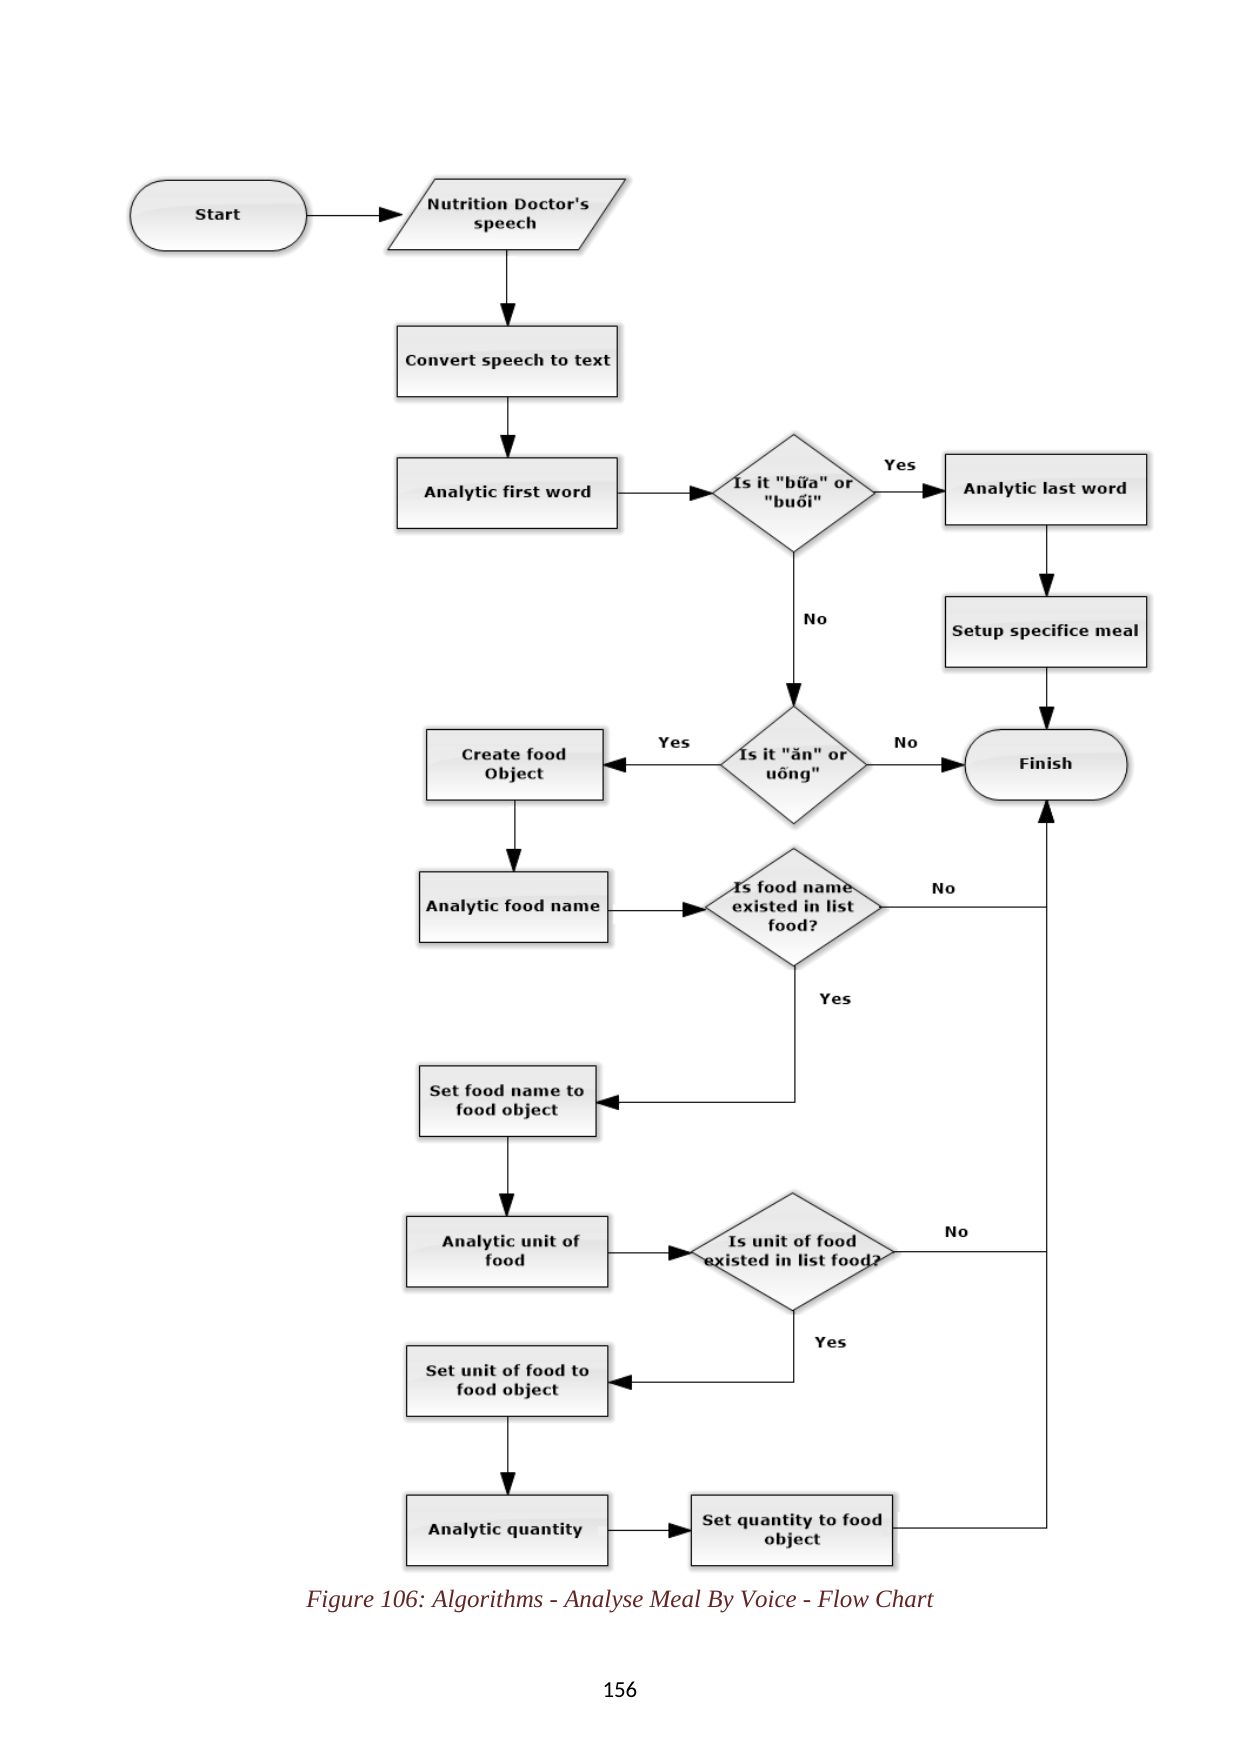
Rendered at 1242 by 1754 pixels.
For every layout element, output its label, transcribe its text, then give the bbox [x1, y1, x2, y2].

picture [112, 162, 1165, 1584]
text Figure 106: Algorithms - Analyse Meal By Voice - Flow Chart [94, 1584, 1146, 1613]
